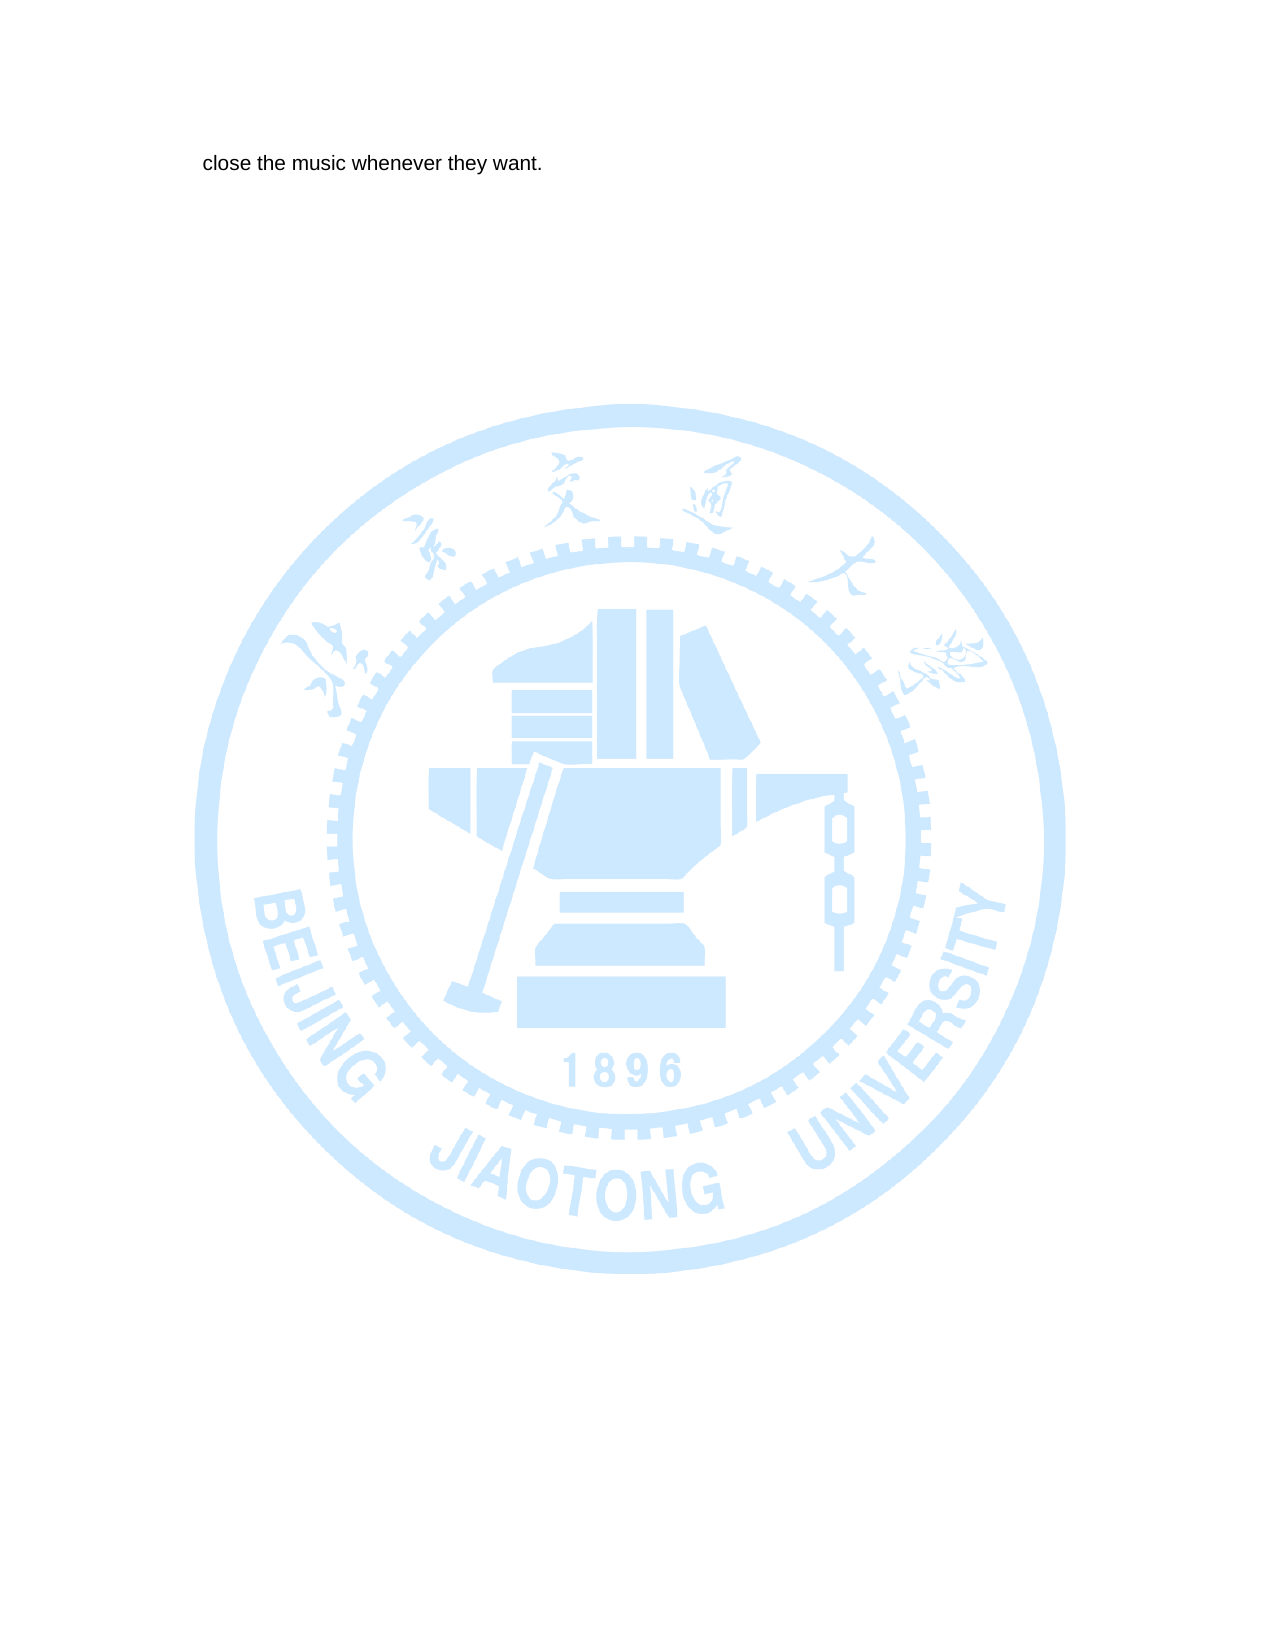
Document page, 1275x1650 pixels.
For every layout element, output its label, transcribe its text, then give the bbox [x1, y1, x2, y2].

text close the music whenever they want. [202, 151, 1137, 175]
picture [194, 404, 1066, 1274]
